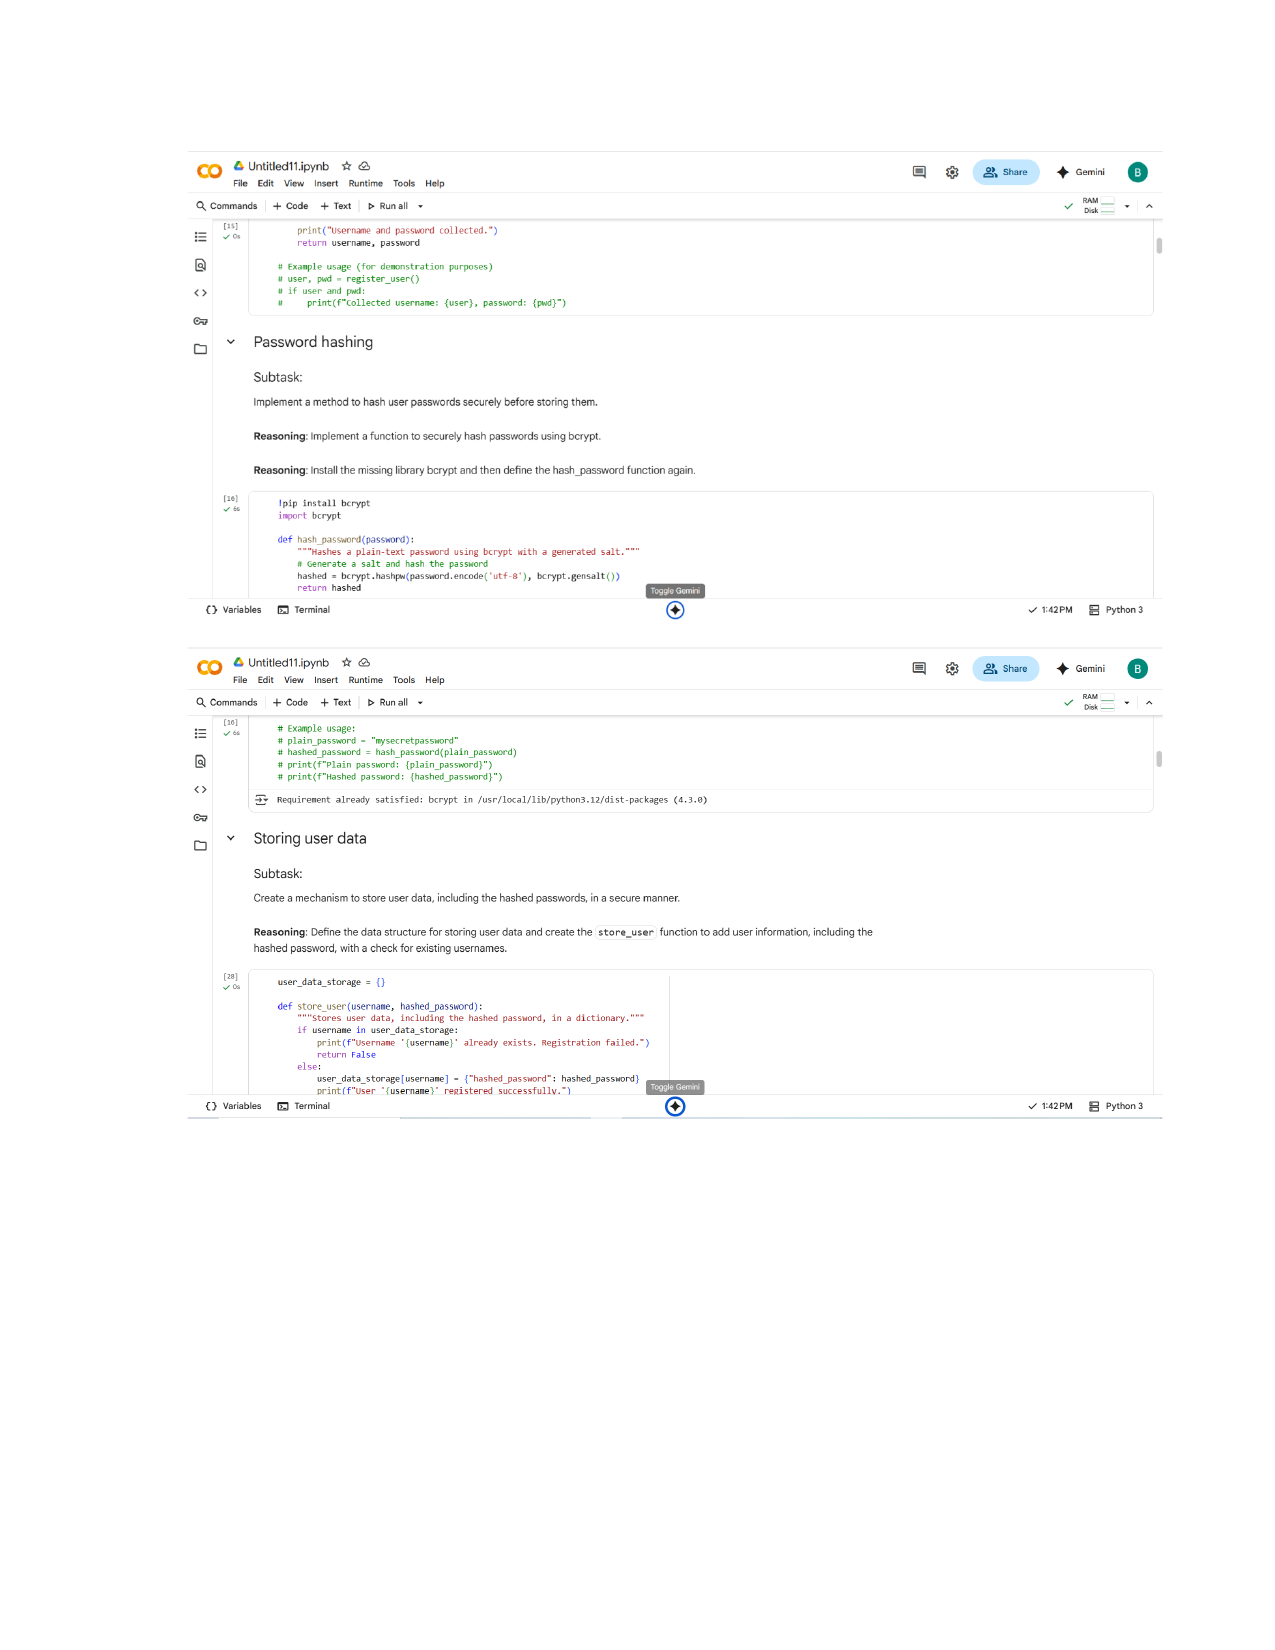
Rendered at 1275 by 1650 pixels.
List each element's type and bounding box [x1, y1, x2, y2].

picture [187, 644, 1163, 1119]
picture [187, 150, 1163, 620]
